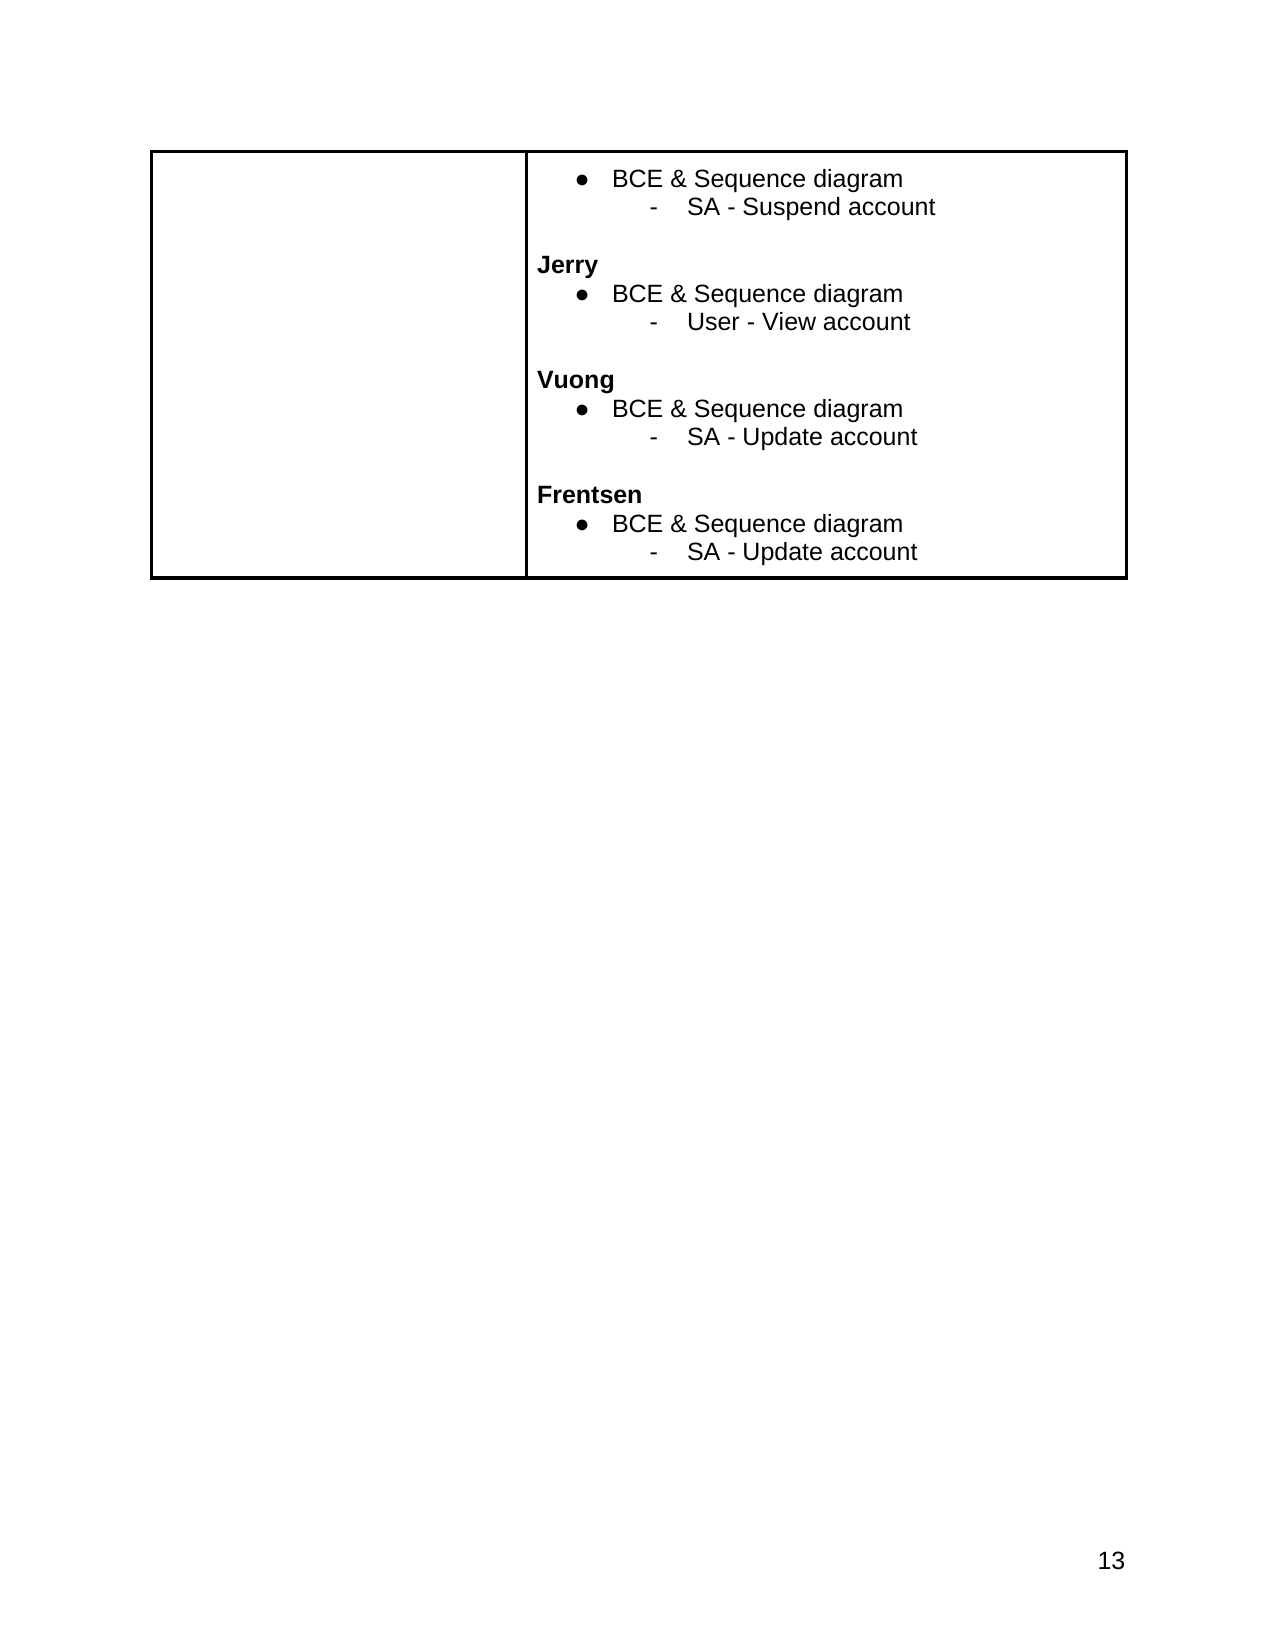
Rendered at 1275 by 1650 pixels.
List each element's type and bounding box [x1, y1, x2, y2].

table_cell [528, 153, 1125, 576]
table_cell [153, 153, 525, 576]
